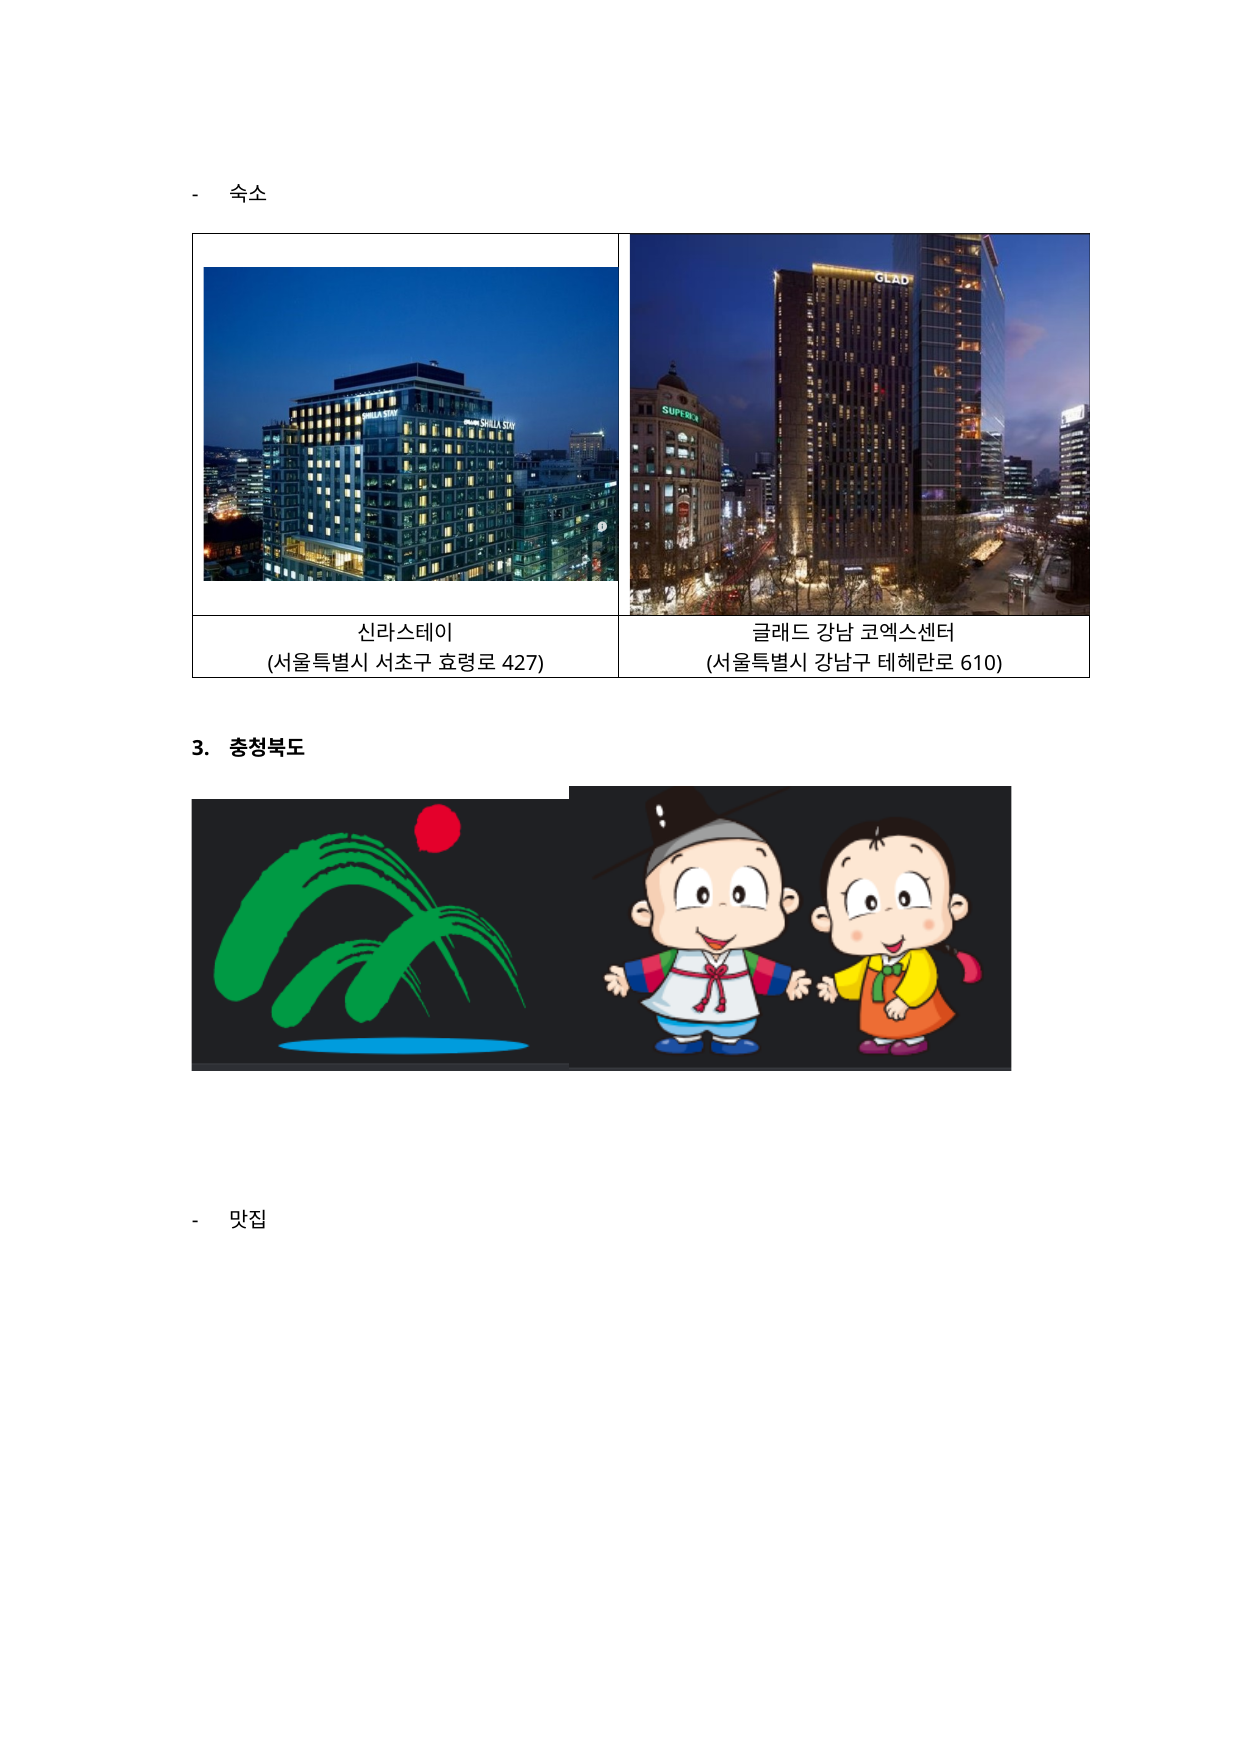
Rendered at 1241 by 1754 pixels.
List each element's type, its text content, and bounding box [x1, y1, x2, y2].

table_cell 신라스테이 (서울특별시 서초구 효령로 427) [193, 616, 618, 677]
list 숙소 [192, 177, 1090, 207]
table_header [619, 234, 629, 615]
picture [191, 786, 1012, 1071]
picture [203, 267, 619, 581]
table_header [193, 234, 618, 615]
list 맛집 [192, 1203, 1090, 1233]
list 충청북도 [192, 731, 1090, 761]
table_cell 글래드 강남 코엑스센터 (서울특별시 강남구 테헤란로 610) [619, 616, 1089, 677]
picture [629, 233, 1090, 615]
